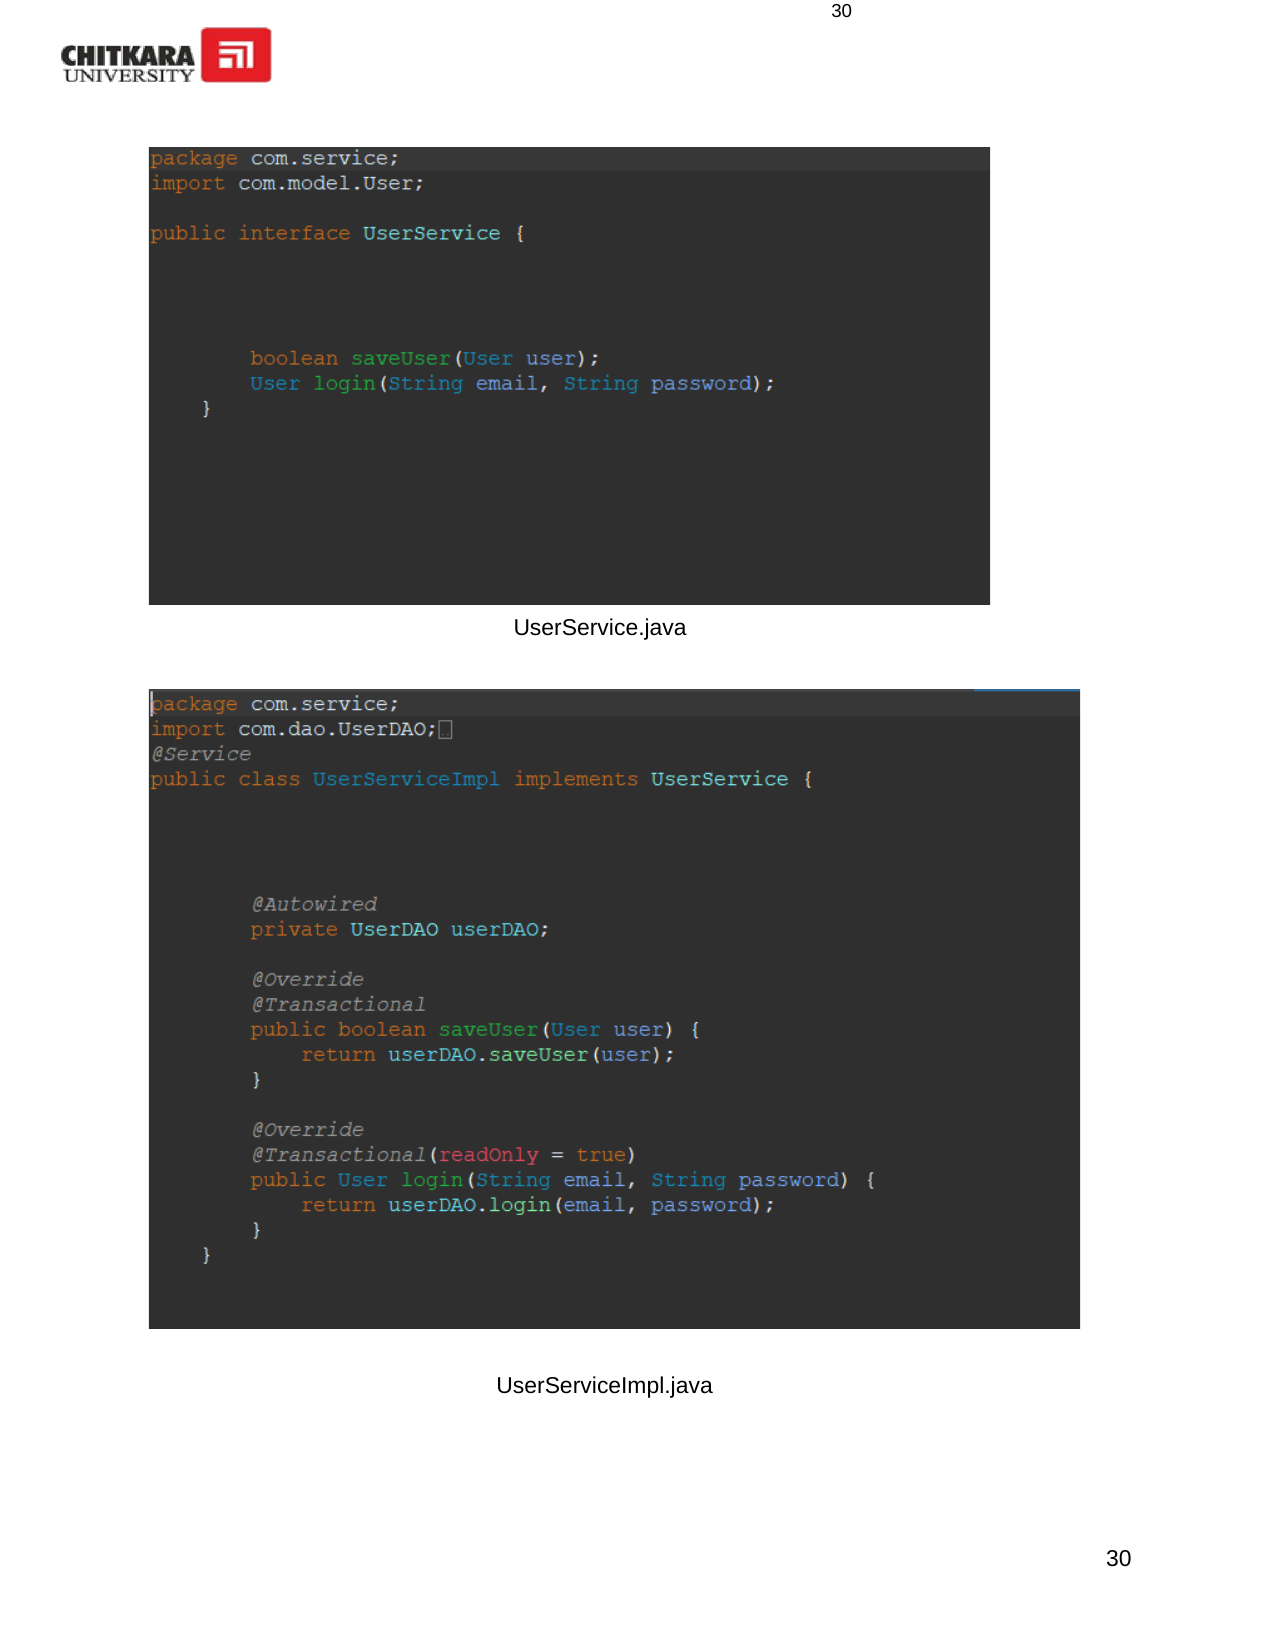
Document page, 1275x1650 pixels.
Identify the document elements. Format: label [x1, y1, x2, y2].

picture [38, 23, 289, 88]
picture [148, 147, 991, 605]
picture [148, 689, 1081, 1329]
